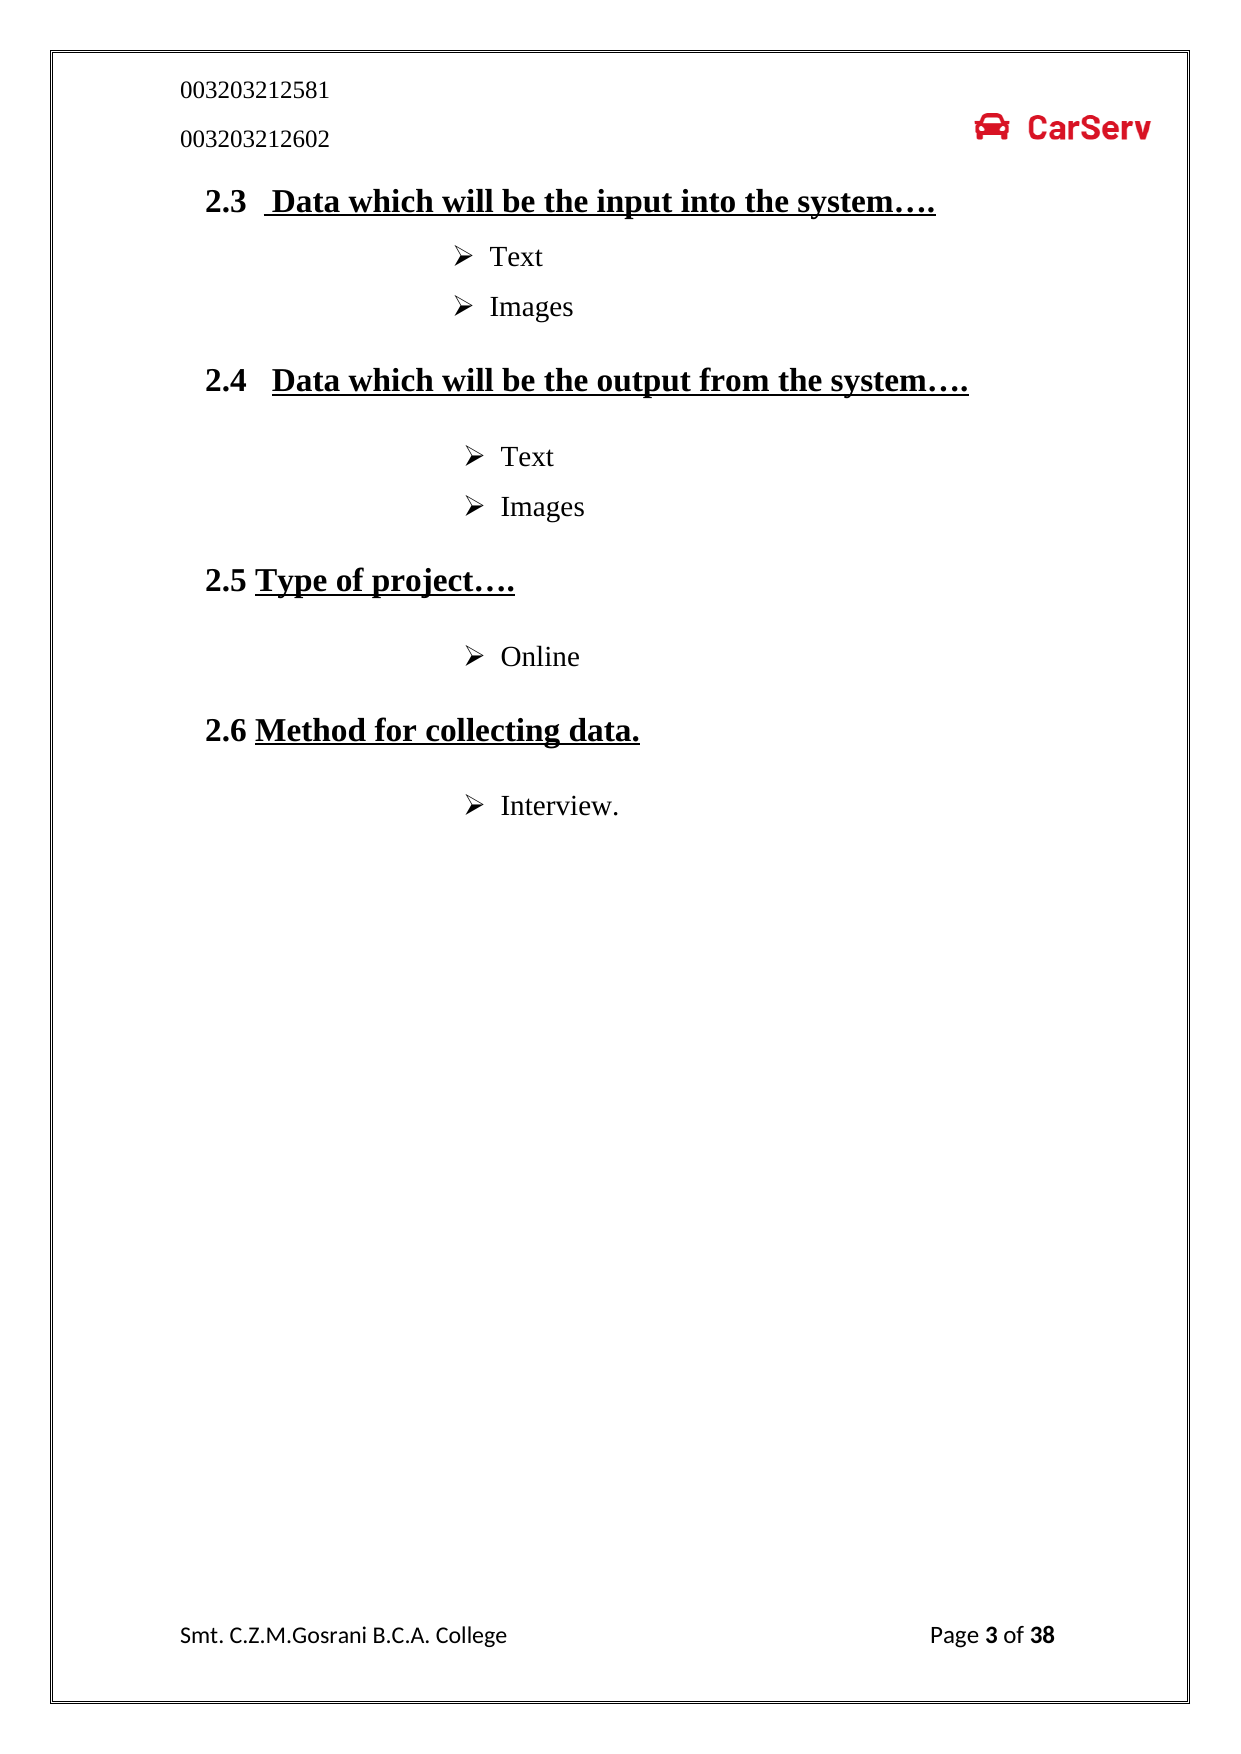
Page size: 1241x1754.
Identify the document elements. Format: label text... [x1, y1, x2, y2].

text 2.4 Data which will be the output from the system…. [180, 360, 1090, 399]
text 2.5 Type of project…. [180, 560, 1090, 599]
list Text [452, 239, 1090, 272]
list Online [463, 639, 1090, 672]
list Text [463, 439, 1090, 472]
list Interview. [463, 788, 1090, 822]
picture [968, 103, 1155, 147]
list Images [463, 489, 1090, 523]
text 2.6 Method for collecting data. [180, 710, 1090, 748]
list Images [452, 289, 1090, 323]
text 2.3 Data which will be the input into the system…. [205, 181, 1090, 219]
